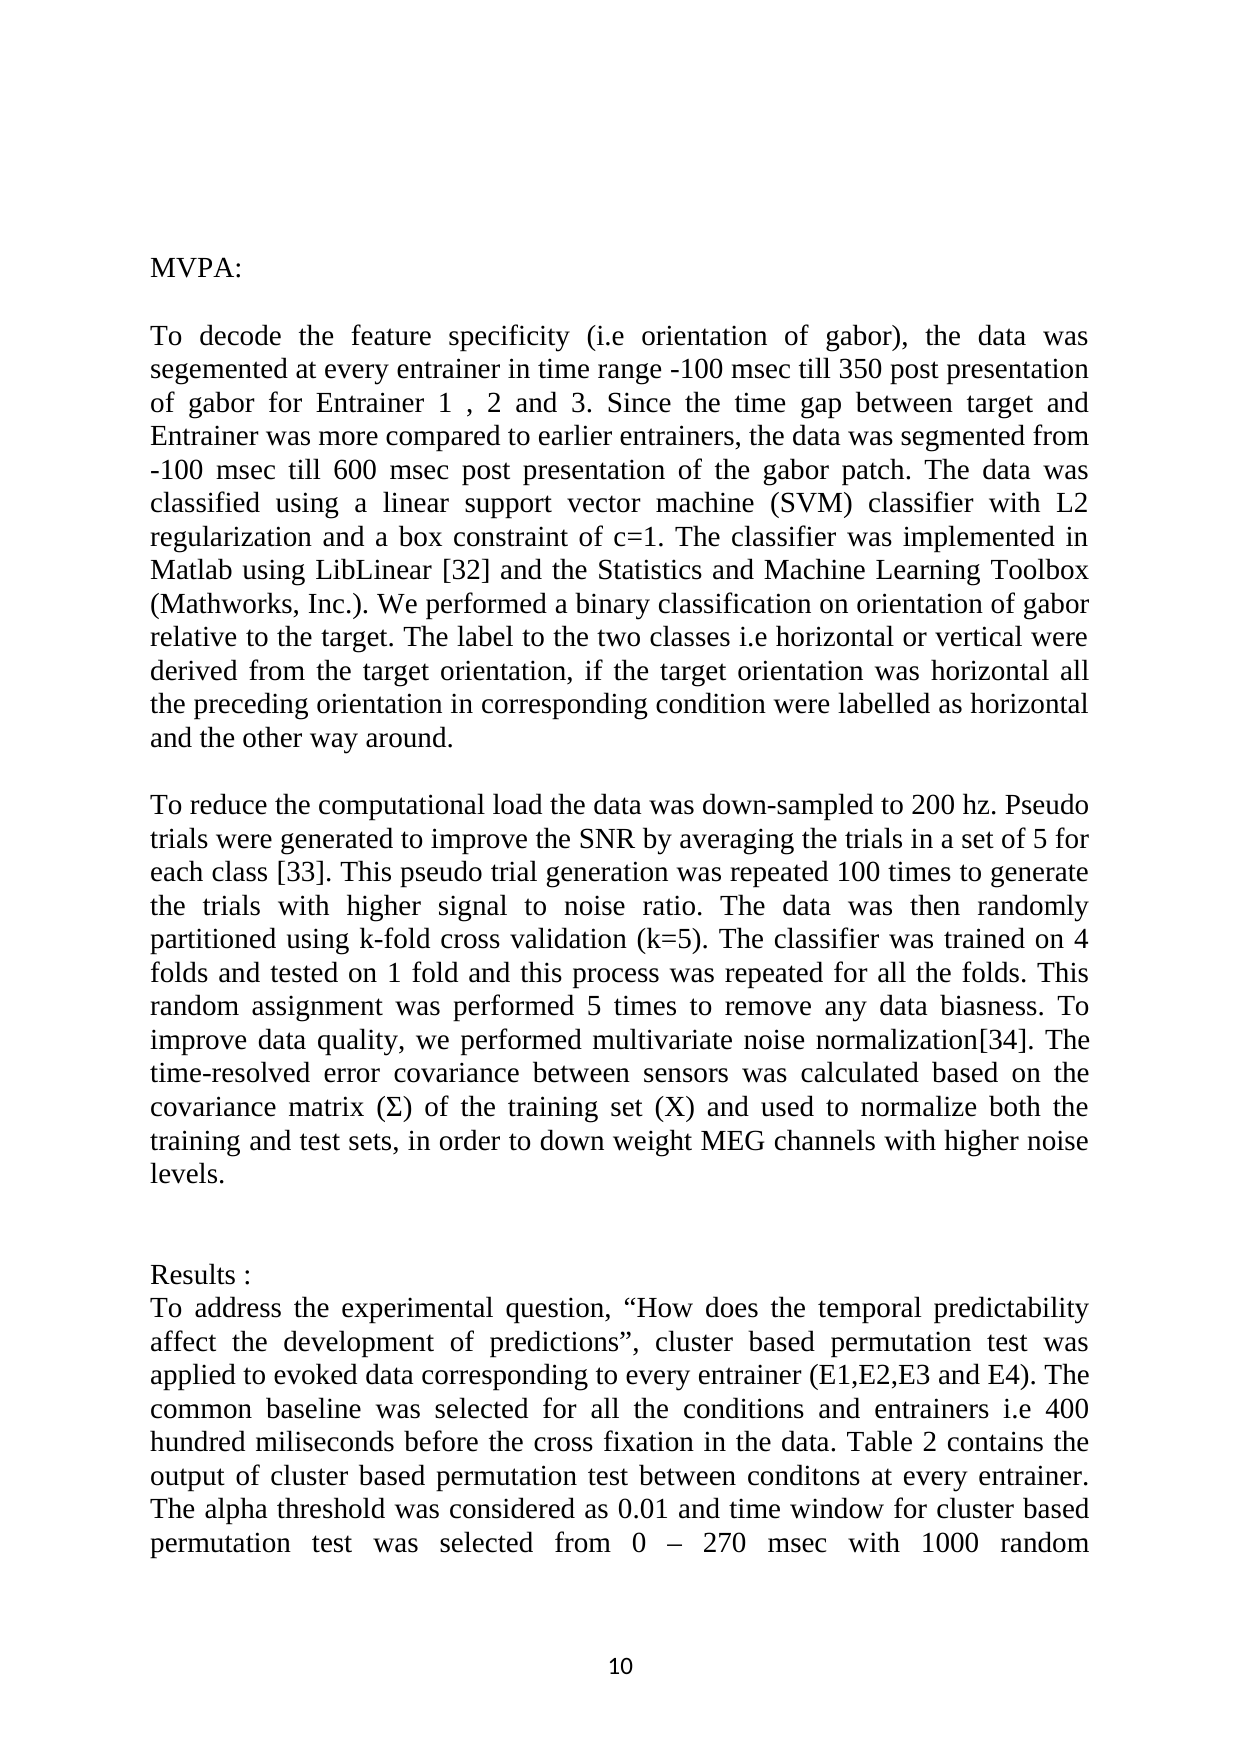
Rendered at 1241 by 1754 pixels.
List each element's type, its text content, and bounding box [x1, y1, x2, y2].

text To reduce the computational load the data was down-sampled to 200 hz. Pseudo trials were generated to improve the SNR by averaging the trials in a set of 5 for each class [33]. This pseudo trial generation was repeated 100 times to generate the trials with higher signal to noise ratio. The data was then randomly partitioned using k-fold cross validation (k=5). The classifier was trained on 4 folds and tested on 1 fold and this process was repeated for all the folds. This random assignment was performed 5 times to remove any data biasness. To improve data quality, we performed multivariate noise normalization[34]. The time-resolved error covariance between sensors was calculated based on the covariance matrix (Σ) of the training set (X) and used to normalize both the training and test sets, in order to down weight MEG channels with higher noise levels. [150, 787, 1090, 1190]
text MVPA: [150, 251, 1090, 284]
text To decode the feature specificity (i.e orientation of gabor), the data was segemented at every entrainer in time range -100 msec till 350 post presentation of gabor for Entrainer 1 , 2 and 3. Since the time gap between target and Entrainer was more compared to earlier entrainers, the data was segmented from -100 msec till 600 msec post presentation of the gabor patch. The data was classified using a linear support vector machine (SVM) classifier with L2 regularization and a box constraint of c=1. The classifier was implemented in Matlab using LibLinear [32] and the Statistics and Machine Learning Toolbox (Mathworks, Inc.). We performed a binary classification on orientation of gabor relative to the target. The label to the two classes i.e horizontal or vertical were derived from the target orientation, if the target orientation was horizontal all the preceding orientation in corresponding condition were labelled as horizontal and the other way around. [150, 318, 1090, 754]
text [150, 1290, 1090, 1559]
text Results : [150, 1257, 1090, 1290]
